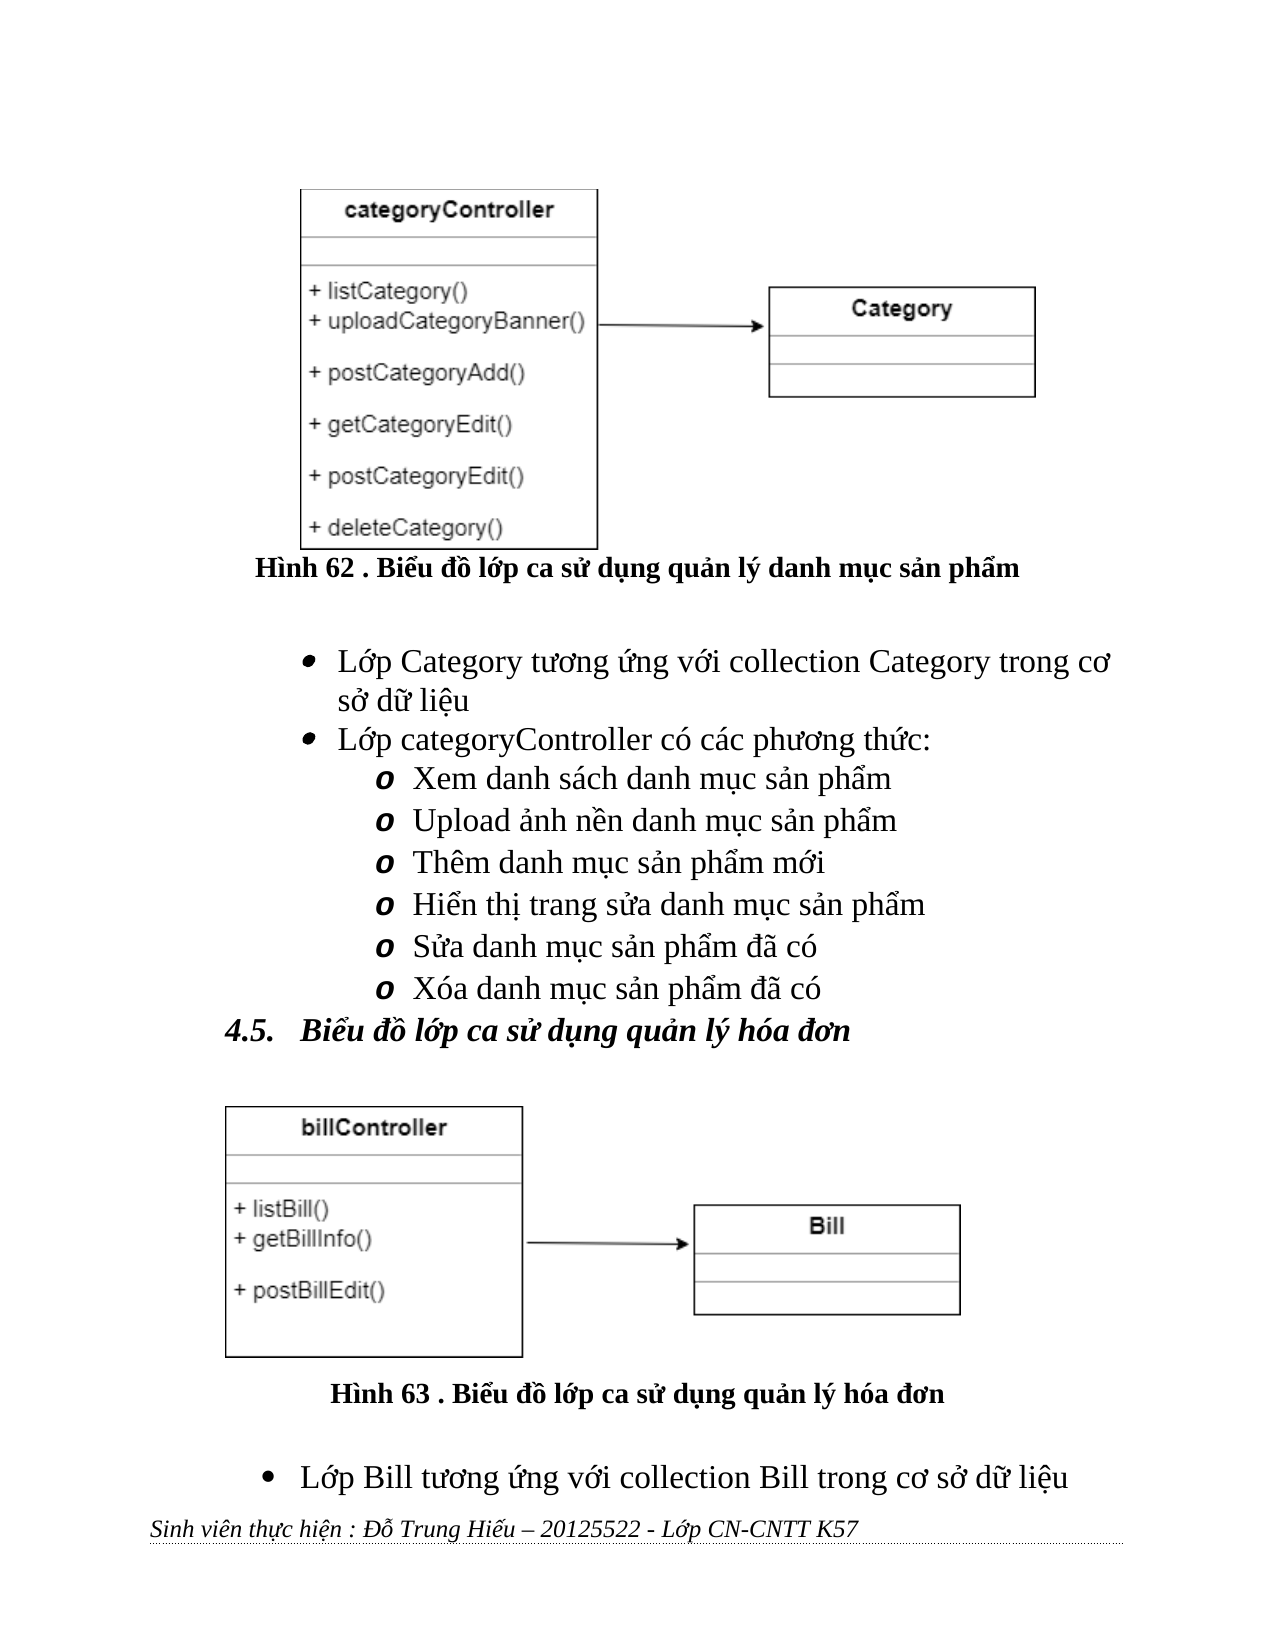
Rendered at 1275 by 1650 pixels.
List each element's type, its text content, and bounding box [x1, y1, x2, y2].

picture [300, 189, 1036, 550]
list Lớp Bill tương ứng với collection Bill trong cơ sở dữ liệu [262, 1457, 1125, 1495]
list Biểu đồ lớp ca sử dụng quản lý hóa đơn [225, 1010, 1125, 1048]
text Hình 62 . Biểu đồ lớp ca sử dụng quản lý danh mục sản phẩm [150, 550, 1125, 583]
list Xóa danh mục sản phẩm đã có [375, 968, 1125, 1009]
list Hiển thị trang sửa danh mục sản phẩm [375, 884, 1125, 925]
list Xem danh sách danh mục sản phẩm [375, 758, 1125, 799]
list Lớp categoryController có các phương thức: [300, 719, 1125, 757]
list Thêm danh mục sản phẩm mới [375, 842, 1125, 883]
list Sửa danh mục sản phẩm đã có [375, 926, 1125, 967]
list Upload ảnh nền danh mục sản phẩm [375, 800, 1125, 841]
list Lớp Category tương ứng với collection Category trong cơ sở dữ liệu [300, 642, 1125, 718]
picture [225, 1106, 961, 1358]
text Hình 63 . Biểu đồ lớp ca sử dụng quản lý hóa đơn [150, 1377, 1125, 1410]
